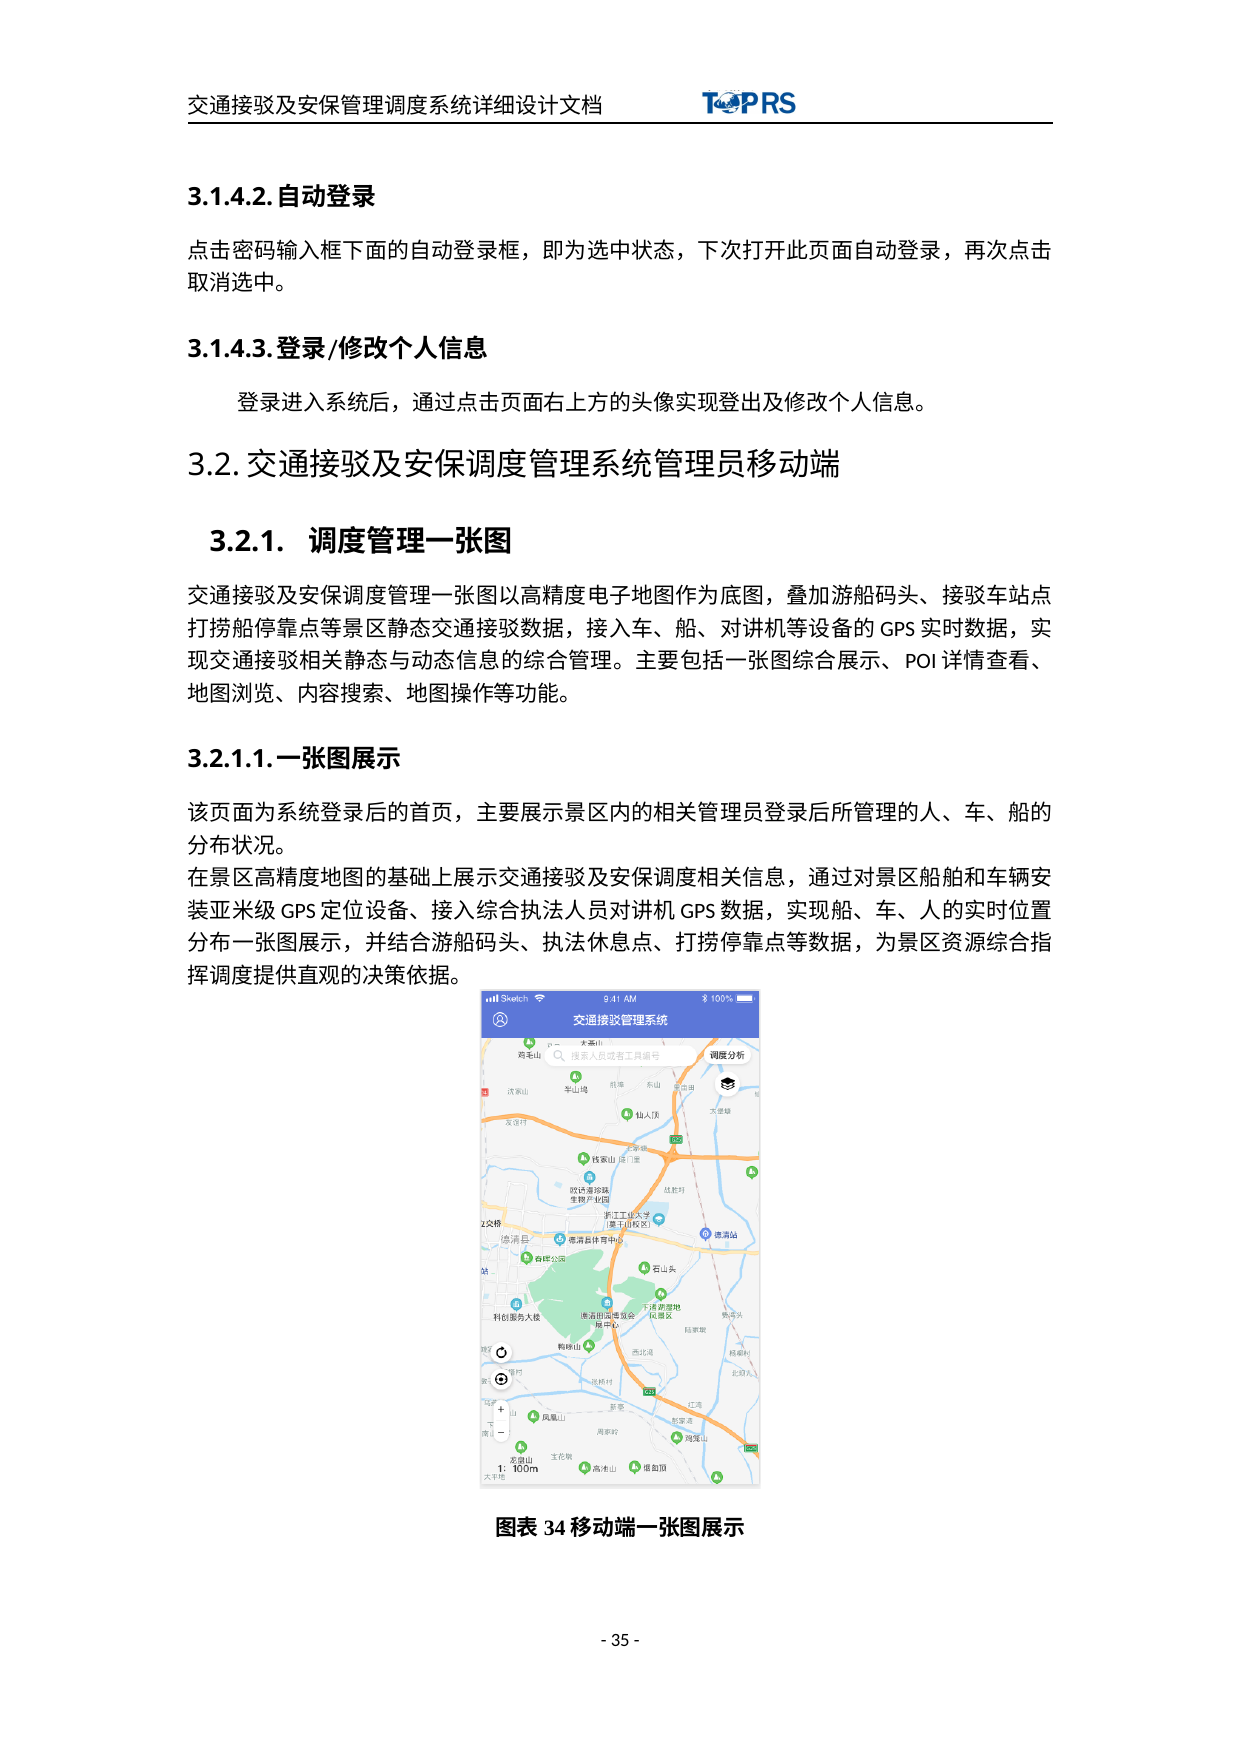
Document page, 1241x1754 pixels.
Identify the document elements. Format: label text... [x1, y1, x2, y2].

subtitle 自动登录 [187, 162, 1053, 227]
text 登录进入系统后，通过点击页面右上方的头像实现登出及修改个人信息。 [237, 384, 1053, 417]
text 在景区高精度地图的基础上展示交通接驳及安保调度相关信息，通过对景区船舶和车辆安装亚米级GPS定位设备、接入综合执法人员对讲机GPS数据，实现船、车、人的实时位置分布一张图展示，并结合游船码头、执法休息点、打捞停靠点等数据，为景区资源综合指挥调度提供直观的决策依据。 [187, 860, 1053, 990]
subtitle 登录/修改个人信息 [187, 314, 1053, 379]
text 交通接驳及安保调度管理一张图以高精度电子地图作为底图，叠加游船码头、接驳车站点、打捞船停靠点等景区静态交通接驳数据，接入车、船、对讲机等设备的GPS实时数据，实现交通接驳相关静态与动态信息的综合管理。主要包括一张图综合展示、POI详情查看、地图浏览、内容搜索、地图操作等功能。 [187, 578, 1053, 708]
text 该页面为系统登录后的首页，主要展示景区内的相关管理员登录后所管理的人、车、船的分布状况。 [187, 795, 1053, 860]
picture [701, 90, 796, 114]
subtitle 交通接驳及安保调度管理系统管理员移动端 [187, 429, 1053, 494]
list 调度管理一张图 [209, 507, 1053, 572]
text 点击密码输入框下面的自动登录框，即为选中状态，下次打开此页面自动登录，再次点击取消选中。 [187, 232, 1053, 297]
subtitle 一张图展示 [187, 724, 1053, 789]
picture [479, 989, 761, 1489]
